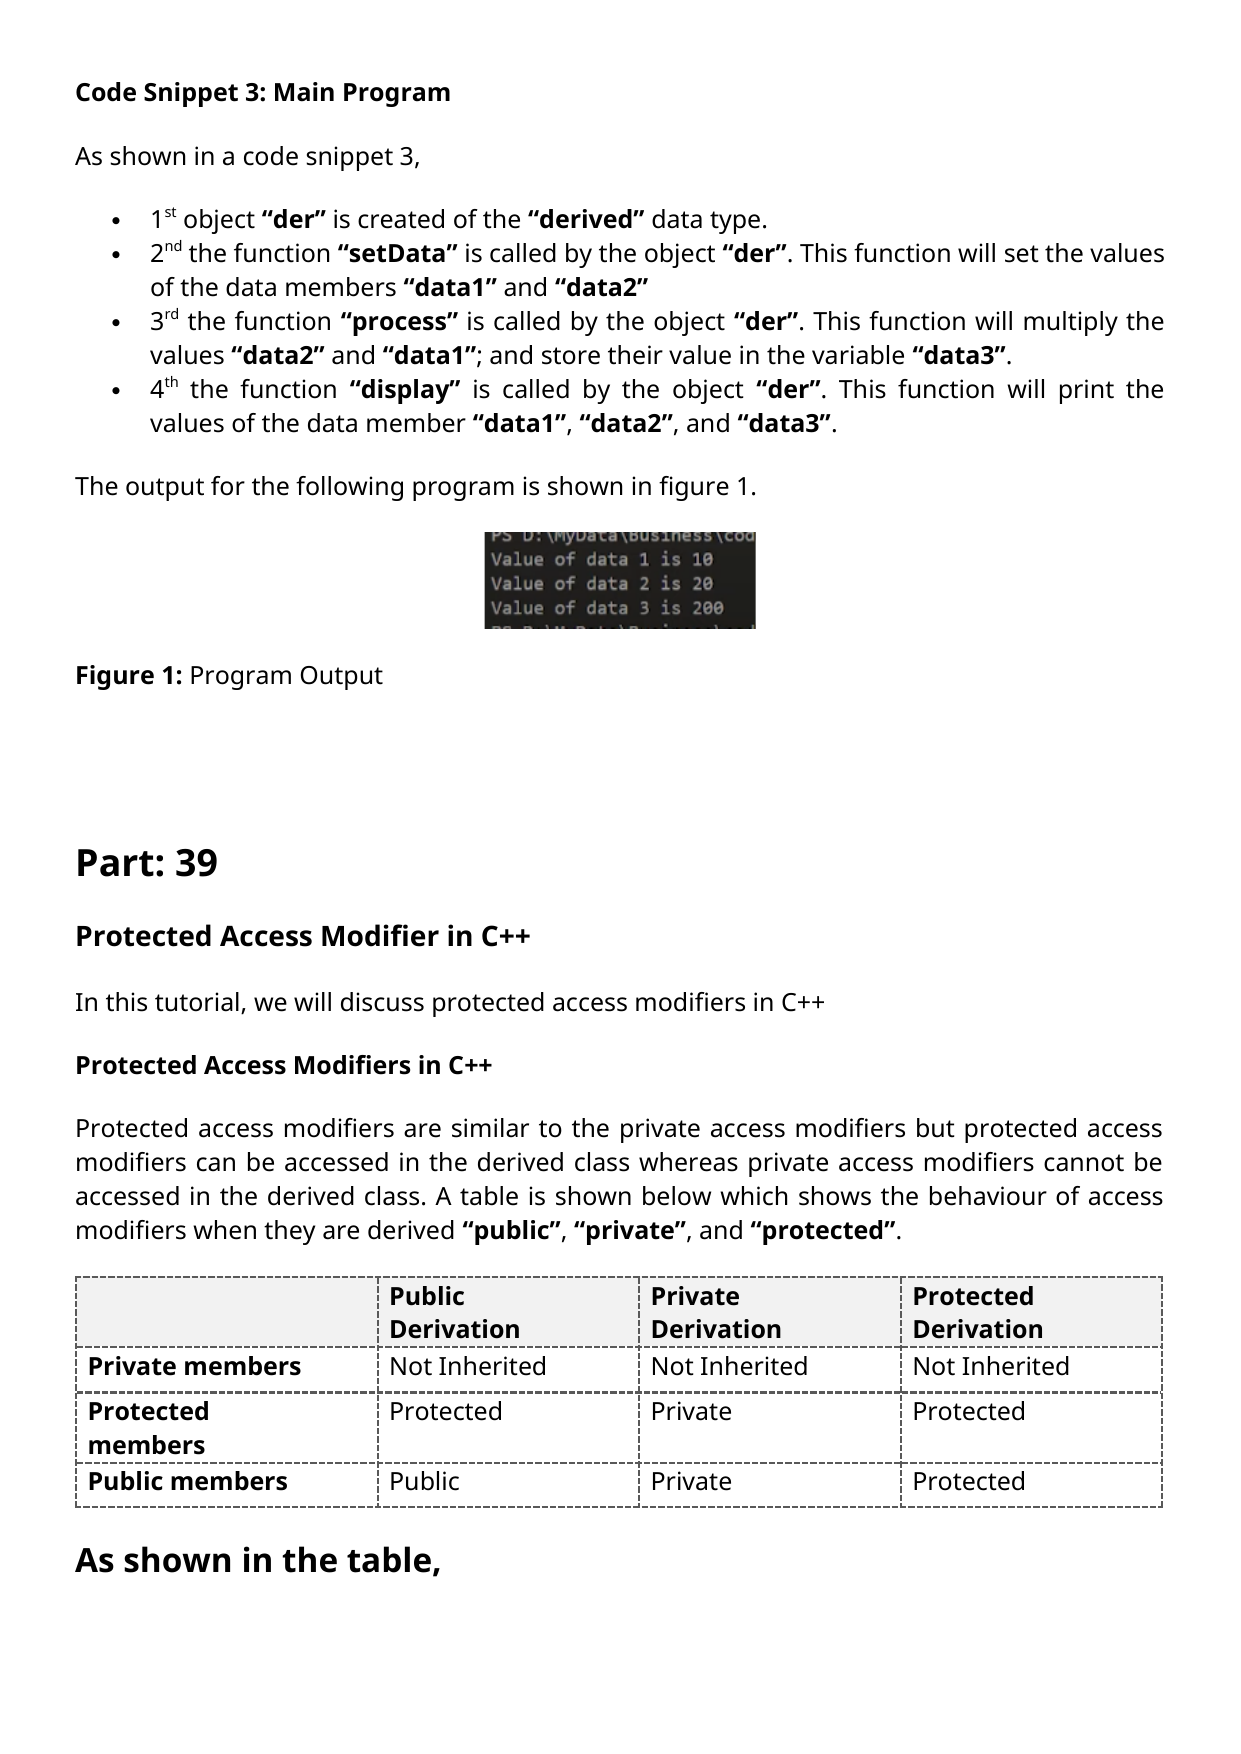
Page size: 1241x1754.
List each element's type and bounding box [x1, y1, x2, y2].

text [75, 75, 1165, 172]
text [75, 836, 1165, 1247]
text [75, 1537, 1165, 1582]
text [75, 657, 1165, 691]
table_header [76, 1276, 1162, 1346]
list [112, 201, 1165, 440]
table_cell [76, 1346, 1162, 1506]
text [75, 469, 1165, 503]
picture [484, 532, 756, 629]
